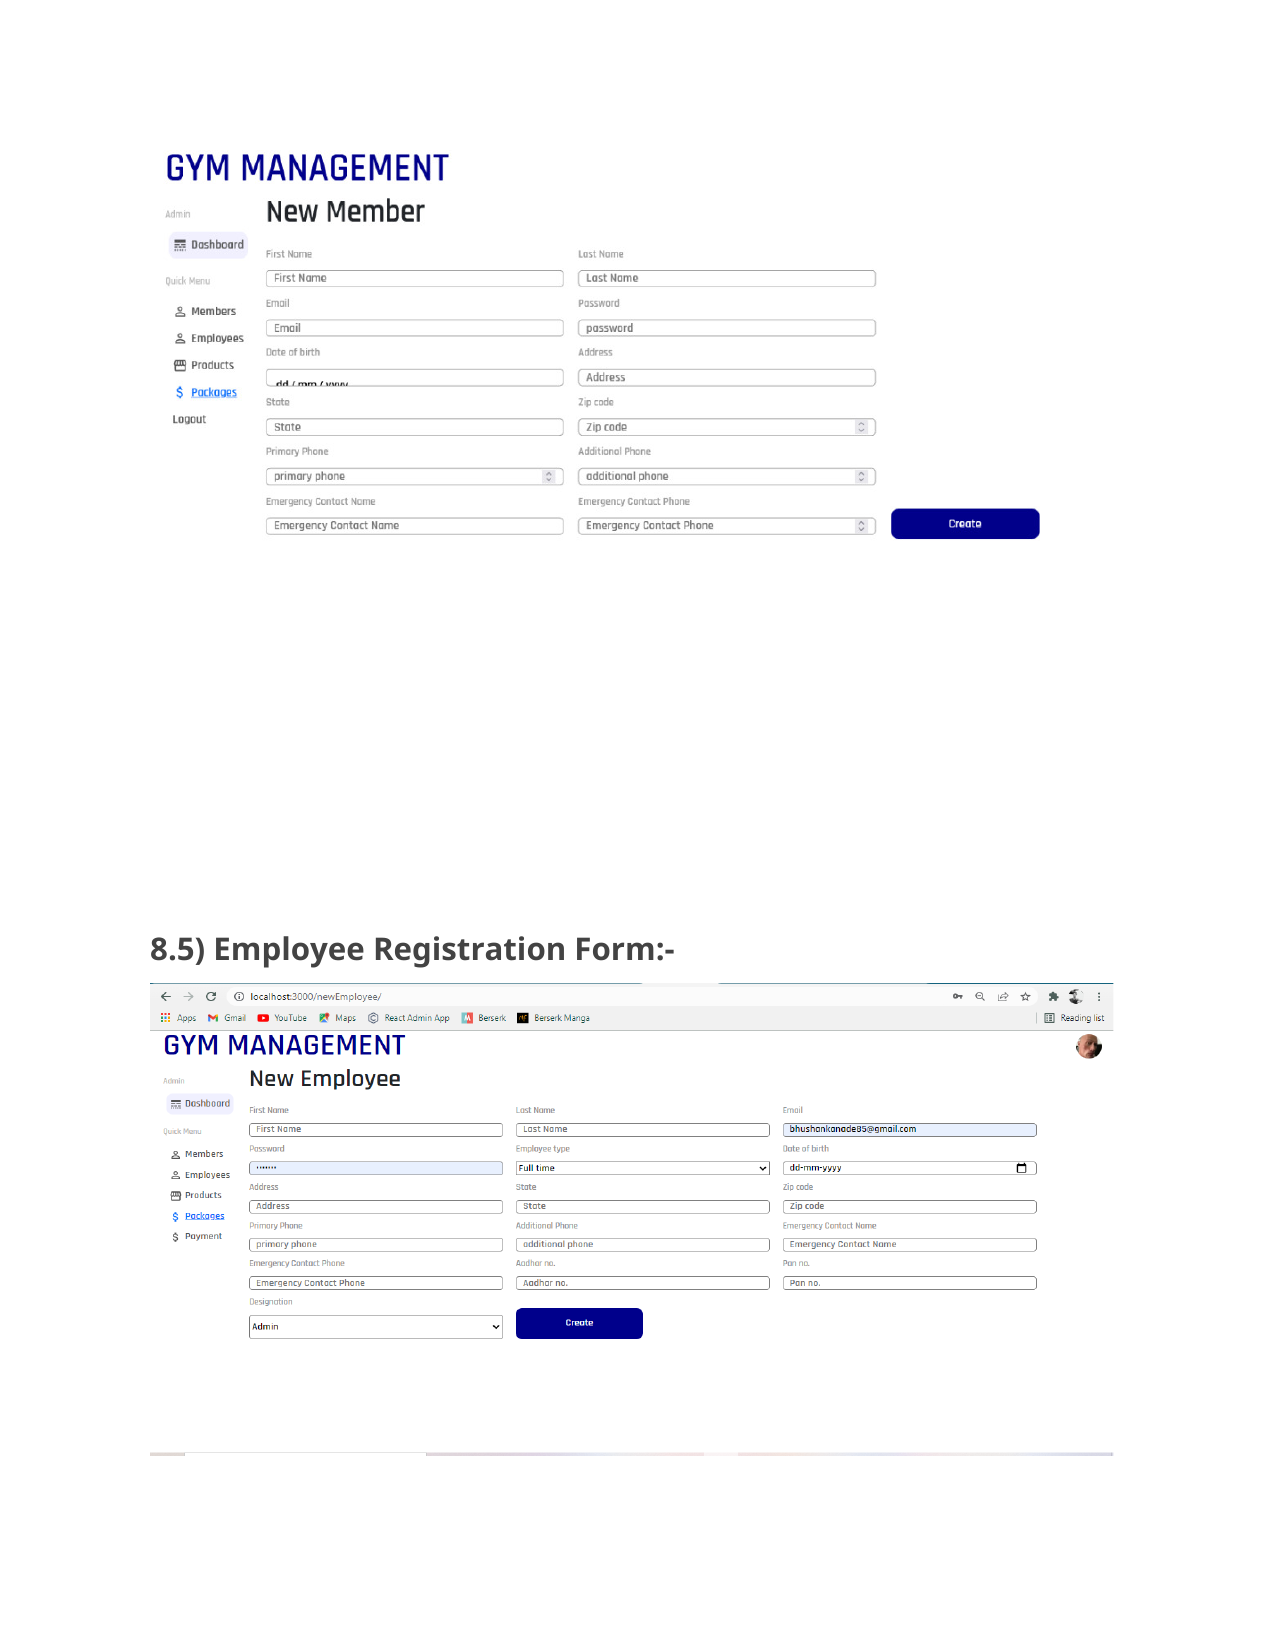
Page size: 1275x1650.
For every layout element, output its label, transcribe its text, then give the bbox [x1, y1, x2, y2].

picture [150, 150, 1197, 678]
subtitle 8.5) Employee Registration Form:- [150, 927, 1125, 969]
picture [150, 983, 1114, 1456]
